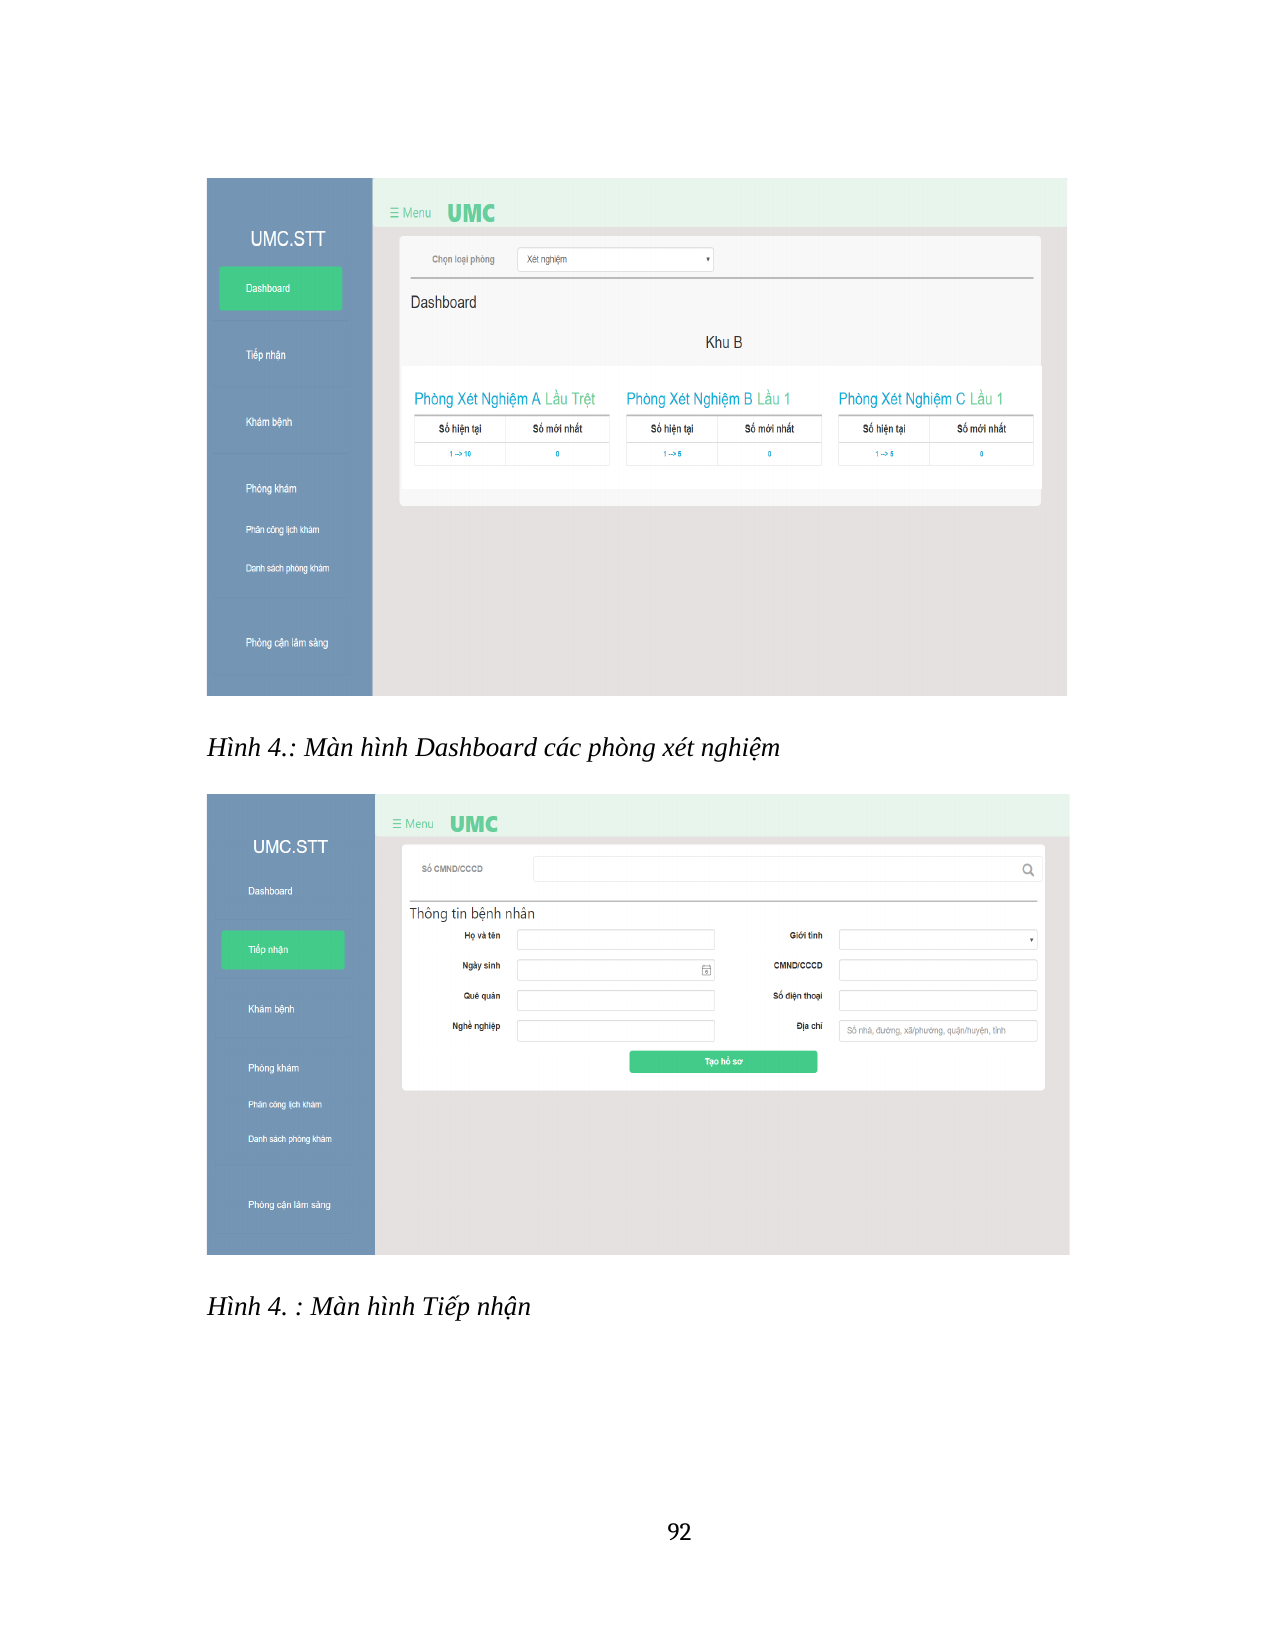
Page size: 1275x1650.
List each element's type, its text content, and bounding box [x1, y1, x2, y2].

subtitle Hình 4.: Màn hình Dashboard các phòng xét nghiệm [207, 731, 1152, 762]
subtitle Hình 4. : Màn hình Tiếp nhận [207, 1290, 1152, 1321]
picture [206, 178, 1068, 696]
picture [206, 794, 1070, 1255]
